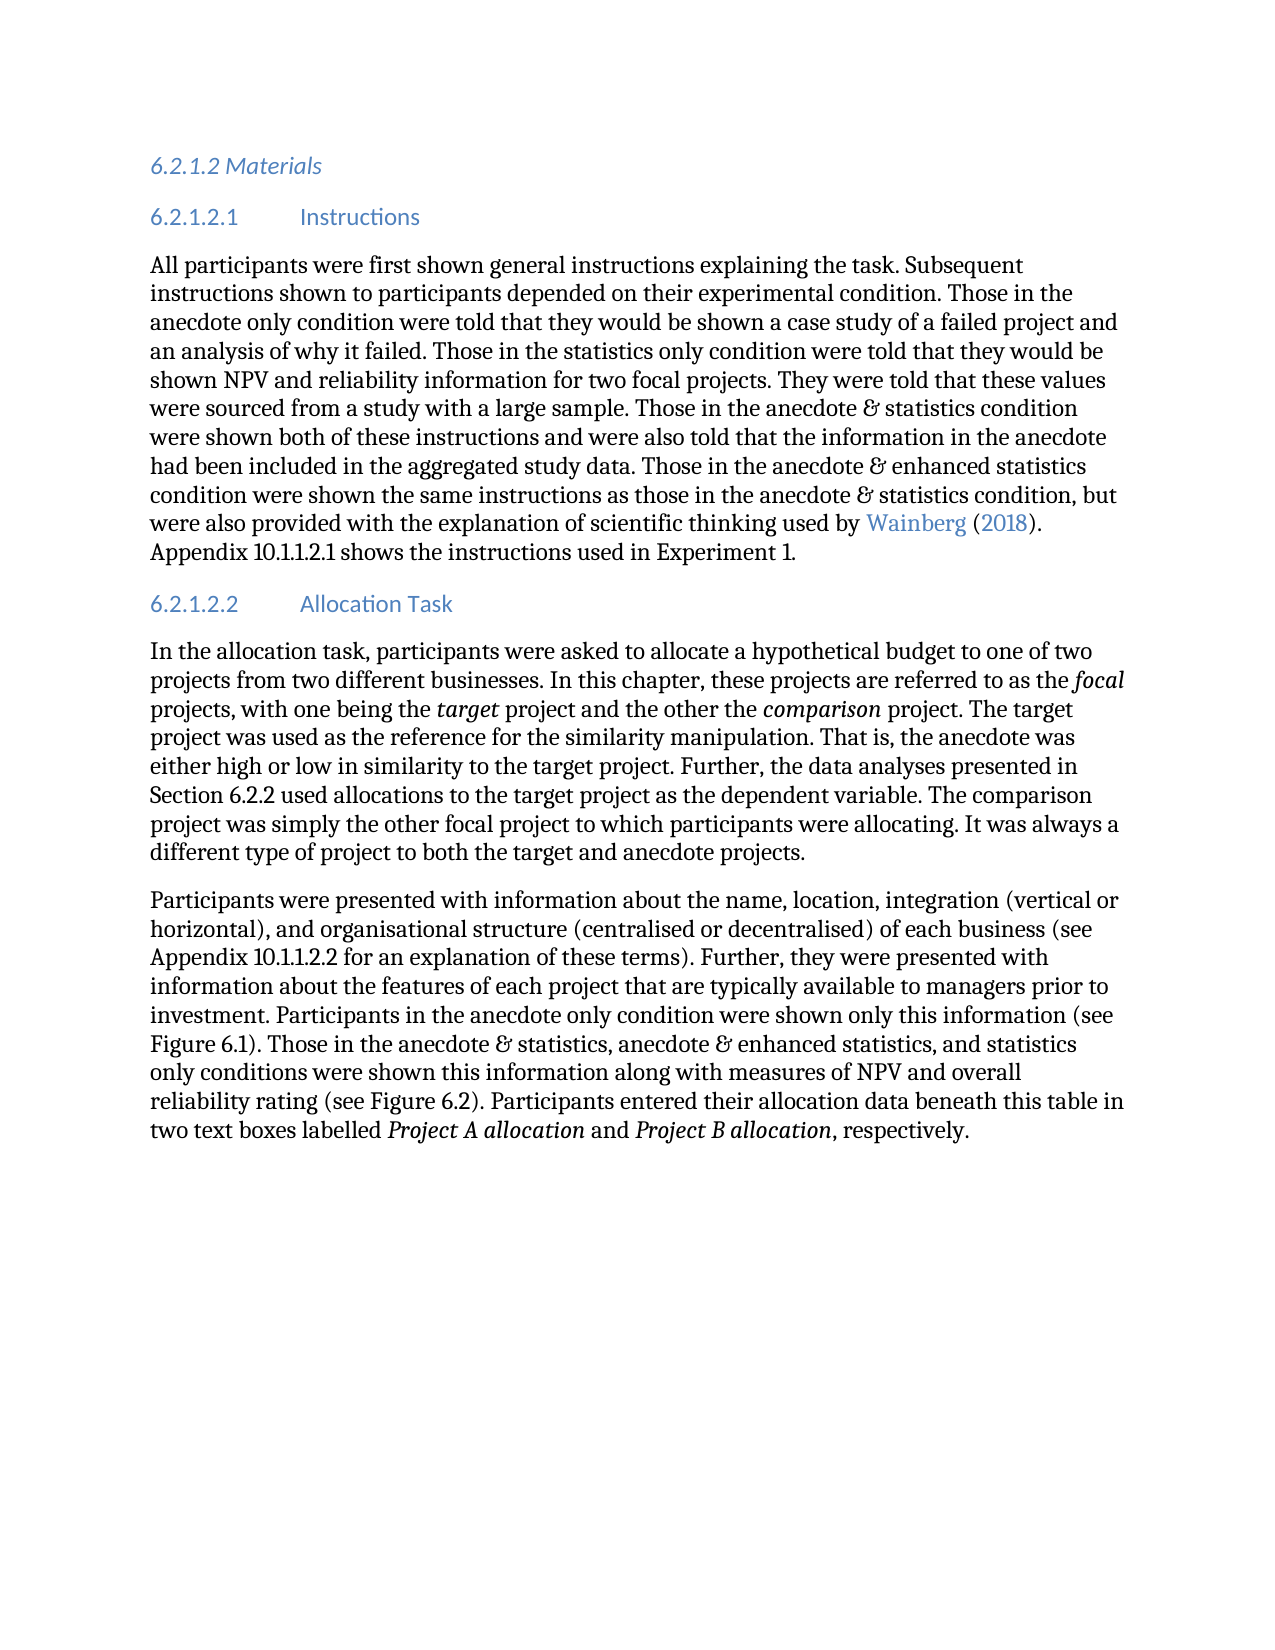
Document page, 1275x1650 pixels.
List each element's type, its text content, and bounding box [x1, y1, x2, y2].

text In the allocation task, participants were asked to allocate a hypothetical budget to one of two projects from two different businesses. In this chapter, these projects are referred to as the focal projects, with one being the target project and the other the comparison project. The target project was used as the reference for the similarity manipulation. That is, the anecdote was either high or low in similarity to the target project. Further, the data analyses presented in Section 6.2.2 used allocations to the target project as the dependent variable. The comparison project was simply the other focal project to which participants were allocating. It was always a different type of project to both the target and anecdote projects. [150, 637, 1125, 867]
text Participants were presented with information about the name, location, integration (vertical or horizontal), and organisational structure (centralised or decentralised) of each business (see Appendix 10.1.1.2.2 for an explanation of these terms). Further, they were presented with information about the features of each project that are typically available to managers prior to investment. Participants in the anecdote only condition were shown only this information (see Figure 6.1). Those in the anecdote & statistics, anecdote & enhanced statistics, and statistics only conditions were shown this information along with measures of NPV and overall reliability rating (see Figure 6.2). Participants entered their allocation data beneath this table in two text boxes labelled Project A allocation and Project B allocation, respectively. [150, 886, 1125, 1144]
subtitle 6.2.1.2.1 Instructions [150, 201, 1125, 232]
subtitle 6.2.1.2.2 Allocation Task [150, 588, 1125, 618]
text All participants were first shown general instructions explaining the task. Subsequent instructions shown to participants depended on their experimental condition. Those in the anecdote only condition were told that they would be shown a case study of a failed project and an analysis of why it failed. Those in the statistics only condition were told that they would be shown NPV and reliability information for two focal projects. They were told that these values were sourced from a study with a large sample. Those in the anecdote & statistics condition were shown both of these instructions and were also told that the information in the anecdote had been included in the aggregated study data. Those in the anecdote & enhanced statistics condition were shown the same instructions as those in the anecdote & statistics condition, but were also provided with the explanation of scientific thinking used by Wainberg (2018). Appendix 10.1.1.2.1 shows the instructions used in Experiment 1. [150, 251, 1125, 567]
subtitle 6.2.1.2 Materials [150, 150, 1125, 181]
